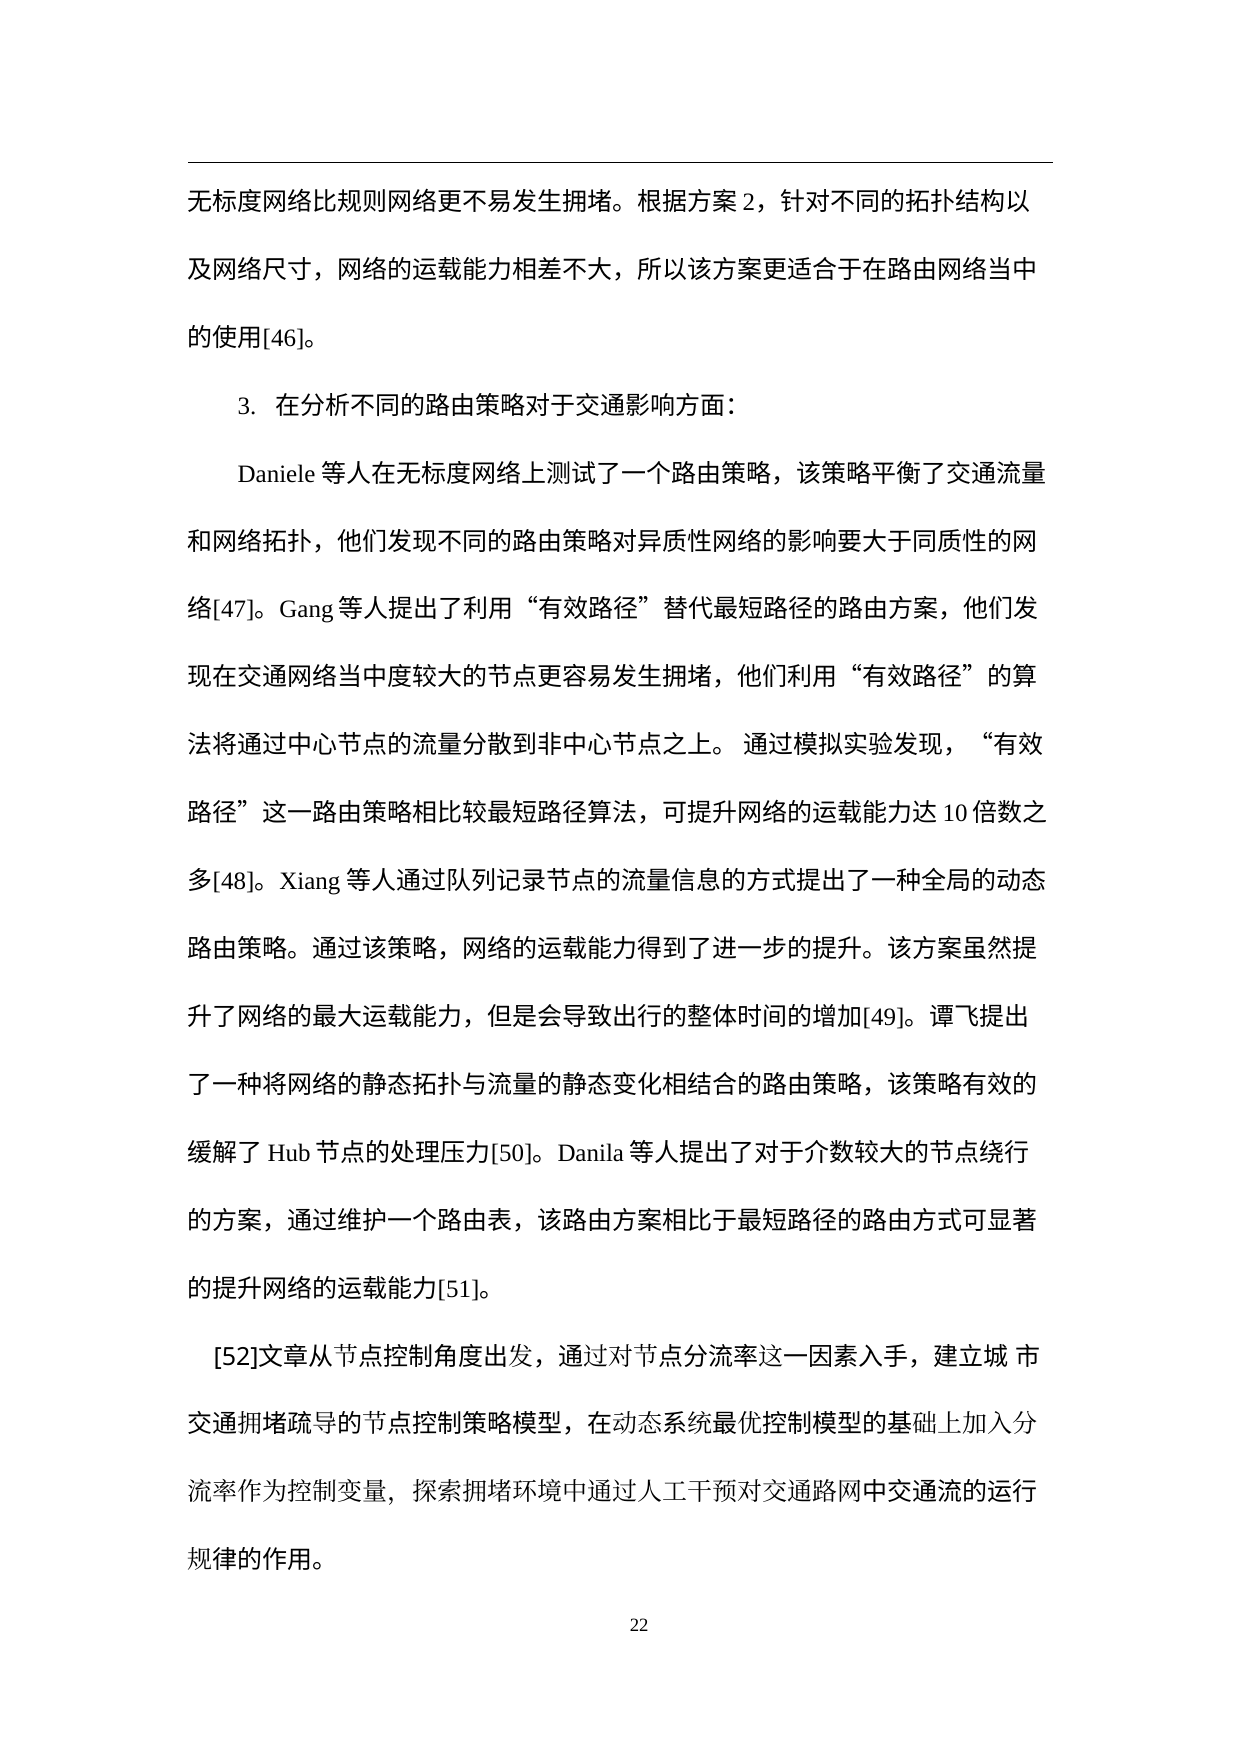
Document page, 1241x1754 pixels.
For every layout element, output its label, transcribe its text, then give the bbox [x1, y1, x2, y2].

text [187, 166, 1053, 369]
text [52]文章从节点控制角度出发，通过对节点分流率这一因素入手，建立城 市交通拥堵疏导的节点控制策略模型，在动态系统最优控制模型的基础上加入分流率作为控制变量，探索拥堵环境中通过人工干预对交通路网中交通流的运行规律的作用。 [187, 1320, 1053, 1592]
text Daniele 等人在无标度网络上测试了一个路由策略，该策略平衡了交通流量和网络拓扑，他们发现不同的路由策略对异质性网络的影响要大于同质性的网络[47]。Gang等人提出了利用“有效路径”替代最短路径的路由方案，他们发现在交通网络当中度较大的节点更容易发生拥堵，他们利用“有效路径”的算法将通过中心节点的流量分散到非中心节点之上。 通过模拟实验发现，“有效路径”这一路由策略相比较最短路径算法，可提升网络的运载能力达10倍数之多[48]。Xiang 等人通过队列记录节点的流量信息的方式提出了一种全局的动态路由策略。通过该策略，网络的运载能力得到了进一步的提升。该方案虽然提升了网络的最大运载能力，但是会导致出行的整体时间的增加[49]。谭飞提出了一种将网络的静态拓扑与流量的静态变化相结合的路由策略，该策略有效的缓解了Hub节点的处理压力[50]。Danila等人提出了对于介数较大的节点绕行的方案，通过维护一个路由表，该路由方案相比于最短路径的路由方式可显著的提升网络的运载能力[51]。 [187, 437, 1053, 1320]
list 在分析不同的路由策略对于交通影响方面： [237, 369, 1053, 437]
